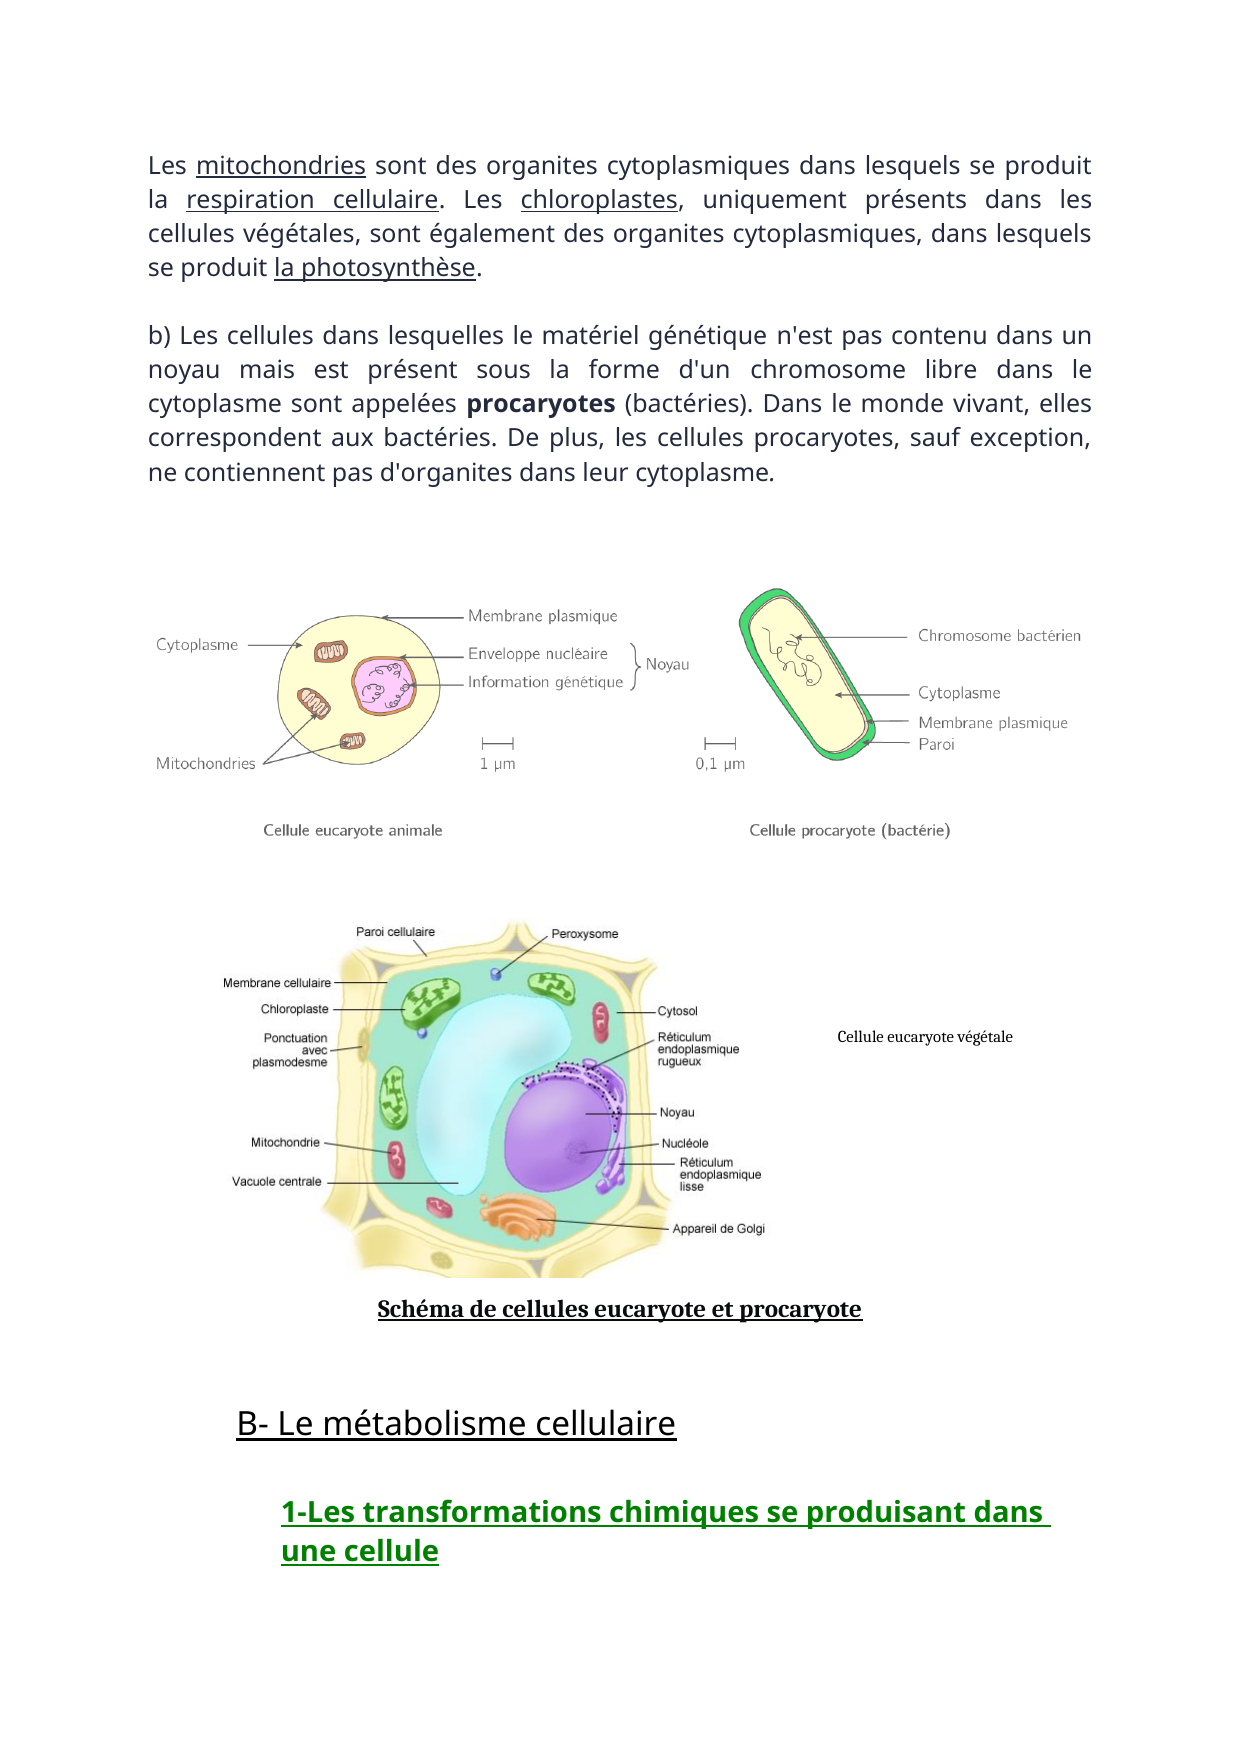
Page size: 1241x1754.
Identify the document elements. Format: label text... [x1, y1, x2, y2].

text Les mitochondries sont des organites cytoplasmiques dans lesquels se produit la respiration cellulaire. Les chloroplastes, uniquement présents dans les cellules végétales, sont également des organites cytoplasmiques, dans lesquels se produit la photosynthèse. [148, 148, 1093, 284]
picture [147, 543, 1092, 864]
text b) Les cellules dans lesquelles le matériel génétique n'est pas contenu dans un noyau mais est présent sous la forme d'un chromosome libre dans le cytoplasme sont appelées procaryotes (bactéries). Dans le monde vivant, elles correspondent aux bactéries. De plus, les cellules procaryotes, sauf exception, ne contiennent pas d'organites dans leur cytoplasme. [148, 318, 1093, 488]
text B- Le métabolisme cellulaire [236, 1400, 1093, 1446]
picture [218, 917, 772, 1278]
text Schéma de cellules eucaryote et procaryote [148, 1295, 1093, 1323]
text 1-Les transformations chimiques se produisant dans une cellule [281, 1491, 1093, 1570]
